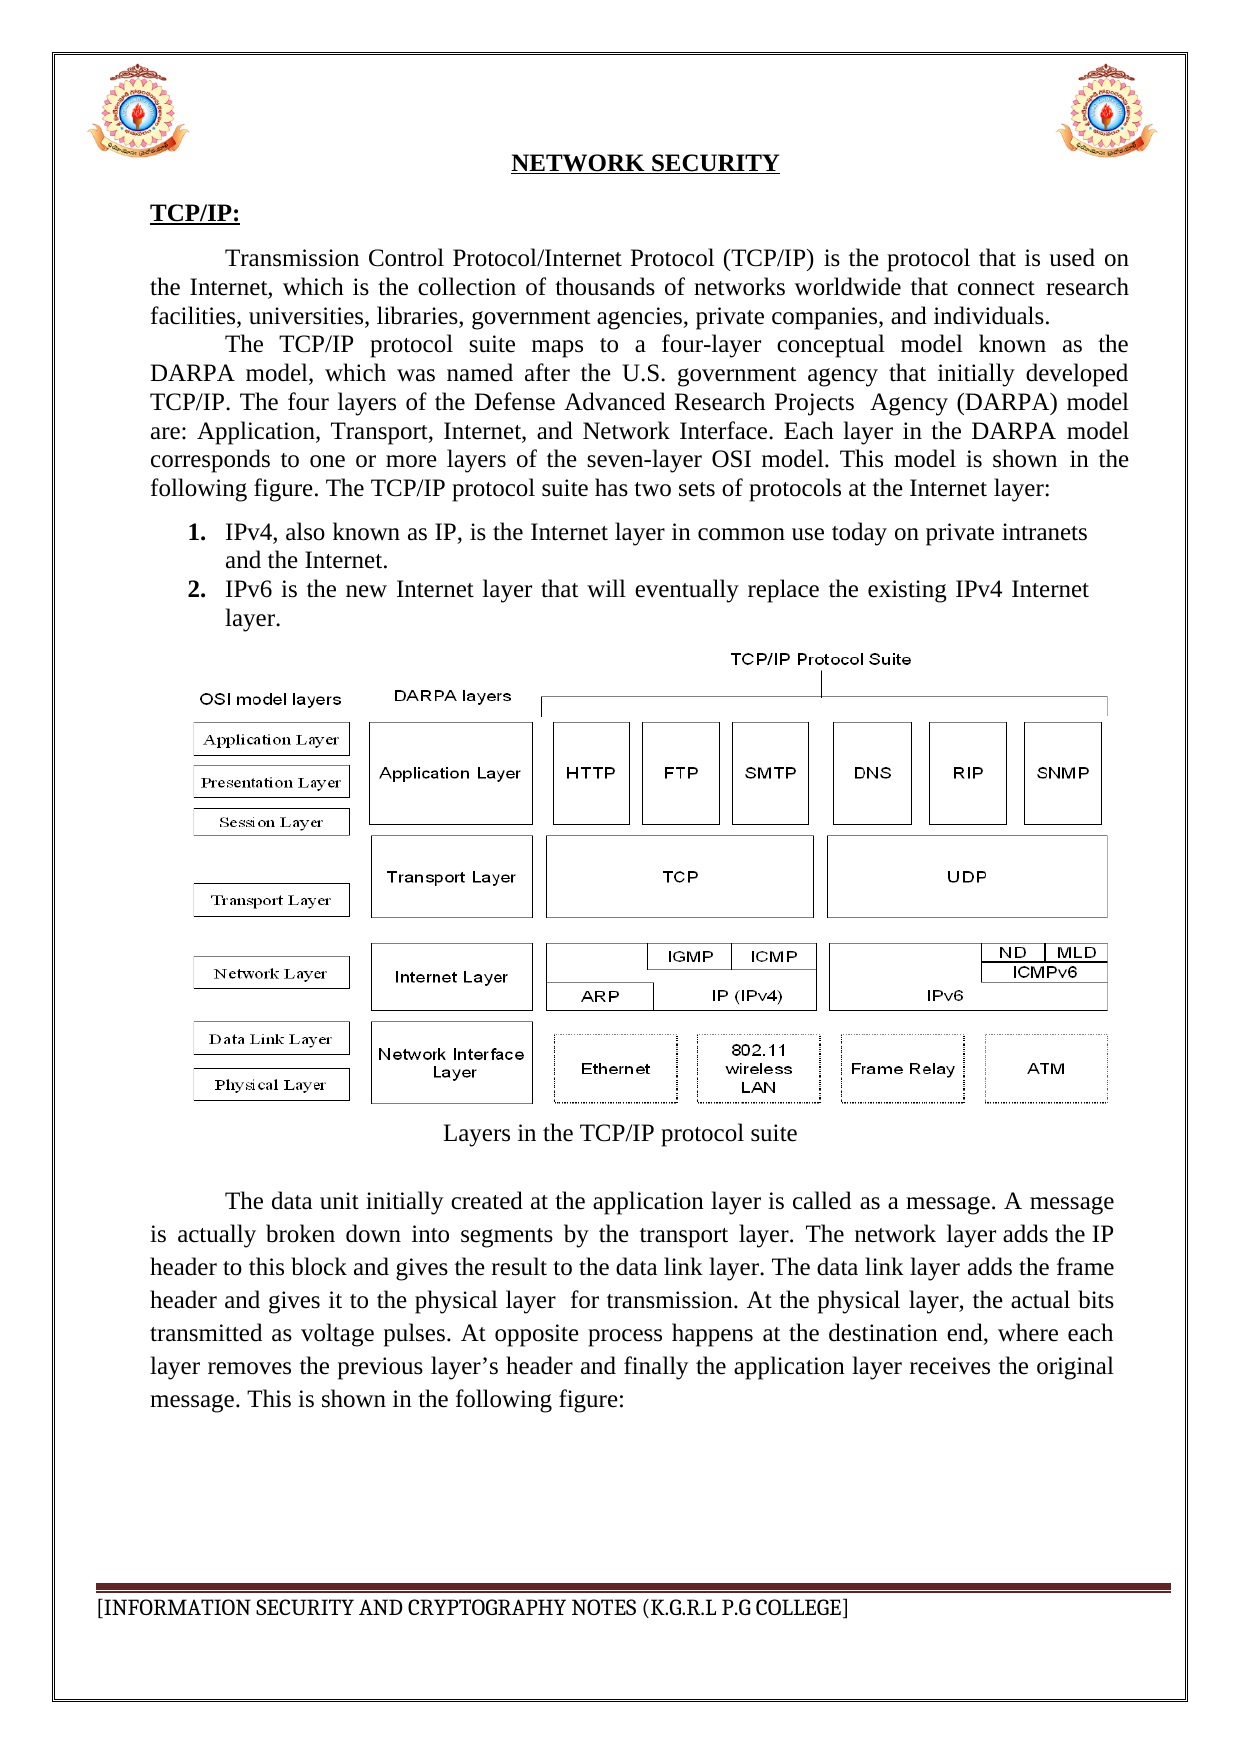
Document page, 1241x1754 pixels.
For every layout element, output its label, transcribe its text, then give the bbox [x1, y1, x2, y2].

list IPv4, also known as IP, is the Internet layer in common use today on private intranets and the Internet. [187, 517, 1090, 574]
text The TCP/IP protocol suite maps to a four-layer conceptual model known as the DARPA model, which was named after the U.S. government agency that initially developed TCP/IP. The four layers of the Defense Advanced Research Projects Agency (DARPA) model are: Application, Transport, Internet, and Network Interface. Each layer in the DARPA model corresponds to one or more layers of the seven-layer OSI model. This model is shown in the following figure. The TCP/IP protocol suite has two sets of protocols at the Internet layer: [150, 329, 1129, 502]
text Layers in the TCP/IP protocol suite [443, 647, 1171, 1147]
subtitle NETWORK SECURITY [511, 148, 1171, 176]
text The data unit initially created at the application layer is called as a message. A message is actually broken down into segments by the transport layer. The network layer adds the IP header to this block and gives the result to the data link layer. The data link layer adds the frame header and gives it to the physical layer for transmission. At the physical layer, the actual bits transmitted as voltage pulses. At opposite process happens at the destination end, where each layer removes the previous layer’s header and finally the application layer receives the original message. This is shown in the following figure: [150, 1186, 1114, 1413]
picture [73, 62, 204, 156]
text TCP/IP: [150, 198, 259, 227]
text Transmission Control Protocol/Internet Protocol (TCP/IP) is the protocol that is used on the Internet, which is the collection of thousands of networks worldwide that connect research facilities, universities, libraries, government agencies, private companies, and individuals. [150, 243, 1129, 329]
list IPv6 is the new Internet layer that will eventually replace the existing IPv4 Internet layer. [187, 574, 1090, 632]
picture [193, 653, 1108, 1104]
picture [1042, 62, 1172, 156]
